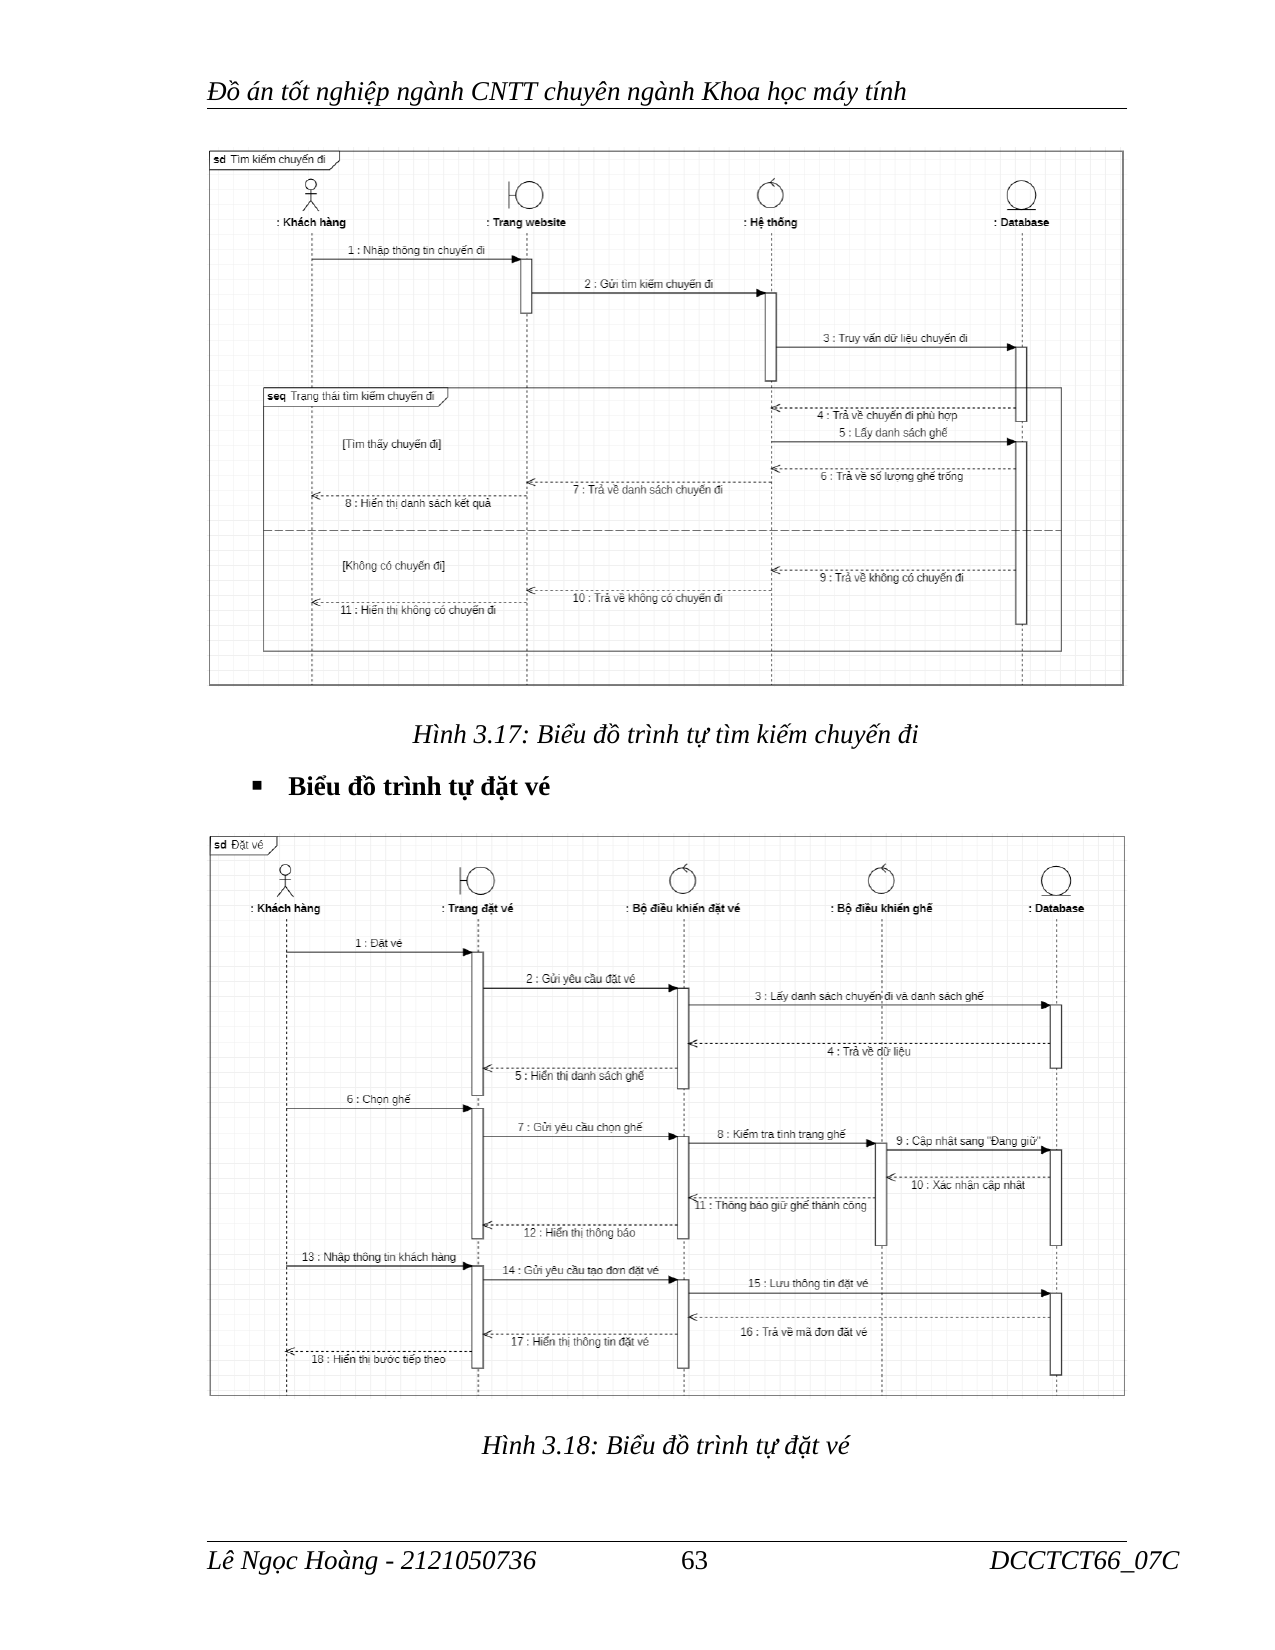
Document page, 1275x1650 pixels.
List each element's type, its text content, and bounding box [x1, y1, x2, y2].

text Hình 3.18: Biểu đồ trình tự đặt vé [207, 1429, 1127, 1460]
list Biểu đồ trình tự đặt vé [251, 770, 1127, 801]
picture [206, 147, 1128, 687]
picture [206, 833, 1128, 1399]
text Hình 3.17: Biểu đồ trình tự tìm kiếm chuyến đi [207, 718, 1127, 749]
